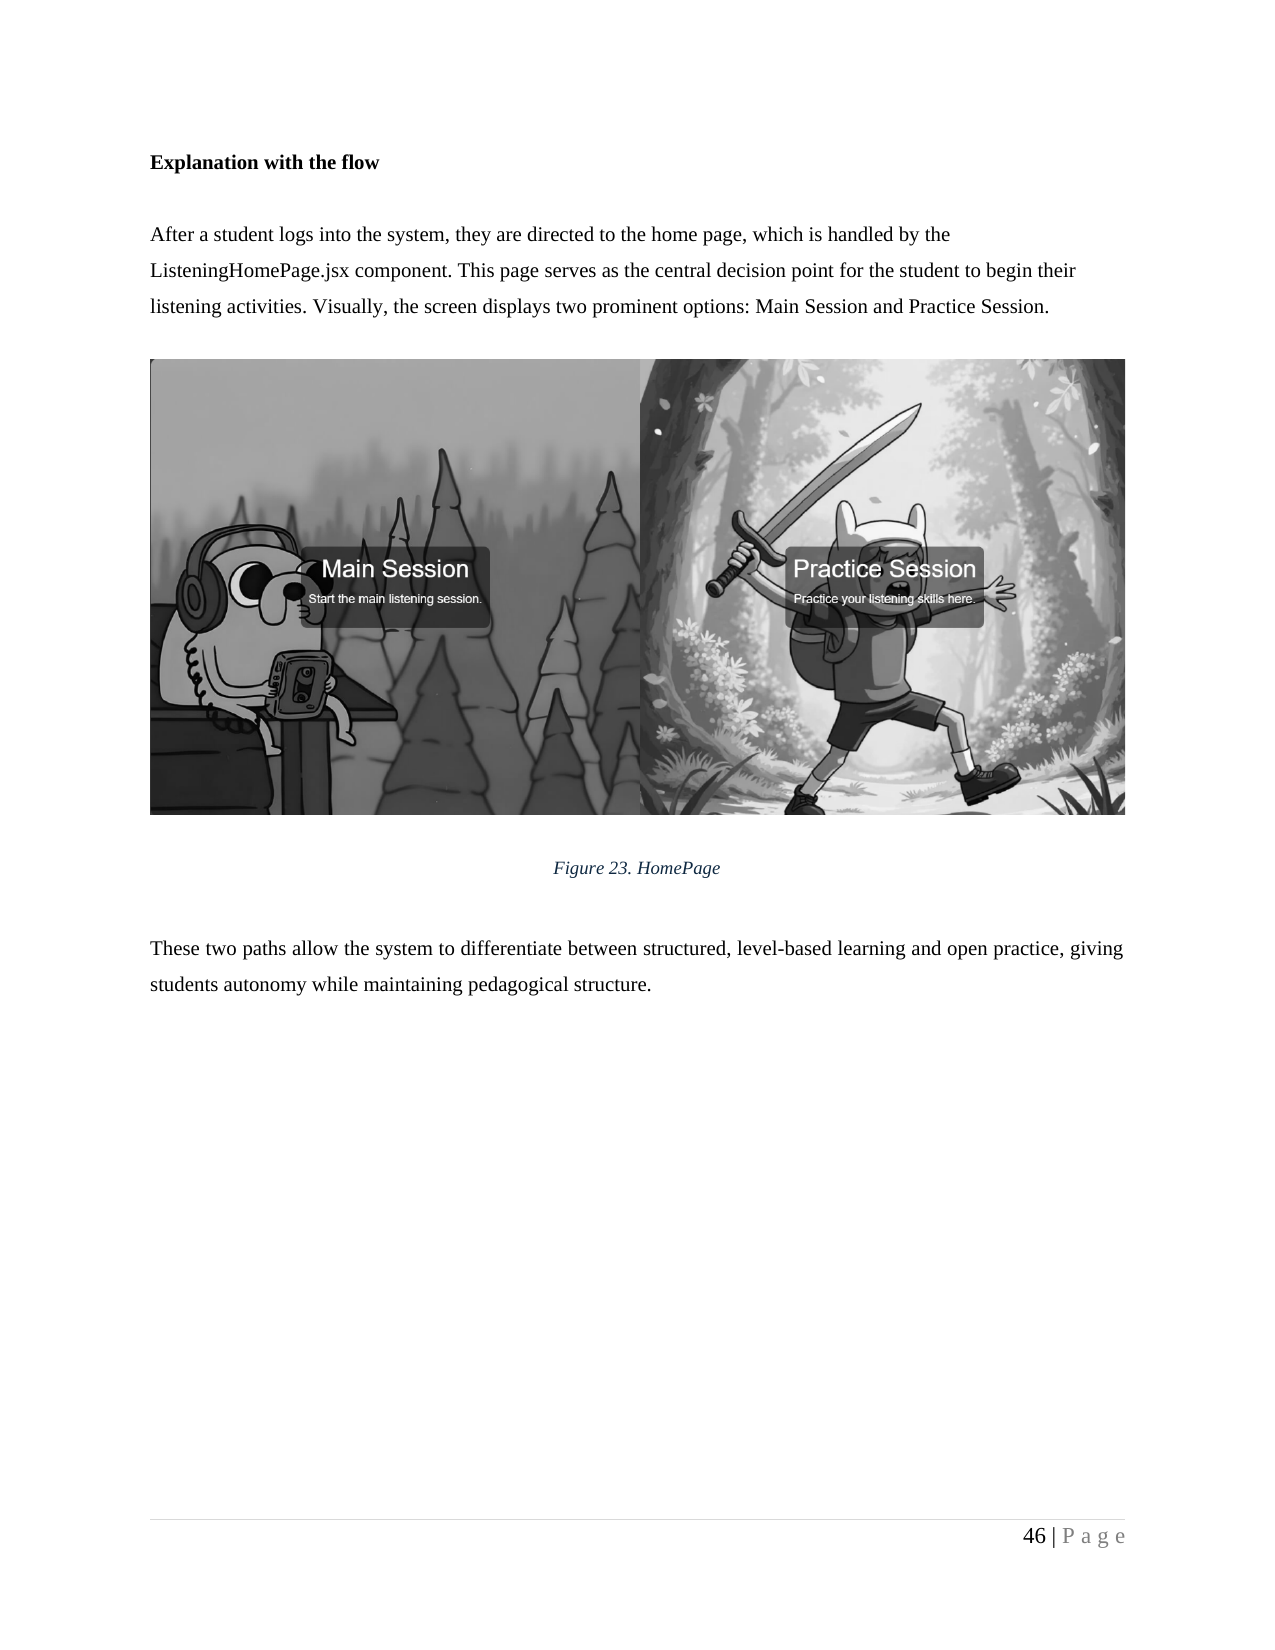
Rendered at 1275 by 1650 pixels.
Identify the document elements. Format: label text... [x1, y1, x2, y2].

picture [150, 359, 1125, 815]
text After a student logs into the system, they are directed to the home page, which is handled by the ListeningHomePage.jsx component. This page serves as the central decision point for the student to begin their listening activities. Visually, the screen displays two prominent options: Main Session and Practice Session. [150, 222, 1125, 318]
text Explanation with the flow [150, 150, 1125, 174]
text These two paths allow the system to differentiate between structured, level-based learning and open practice, giving students autonomy while maintaining pedagogical structure. [150, 936, 1125, 996]
